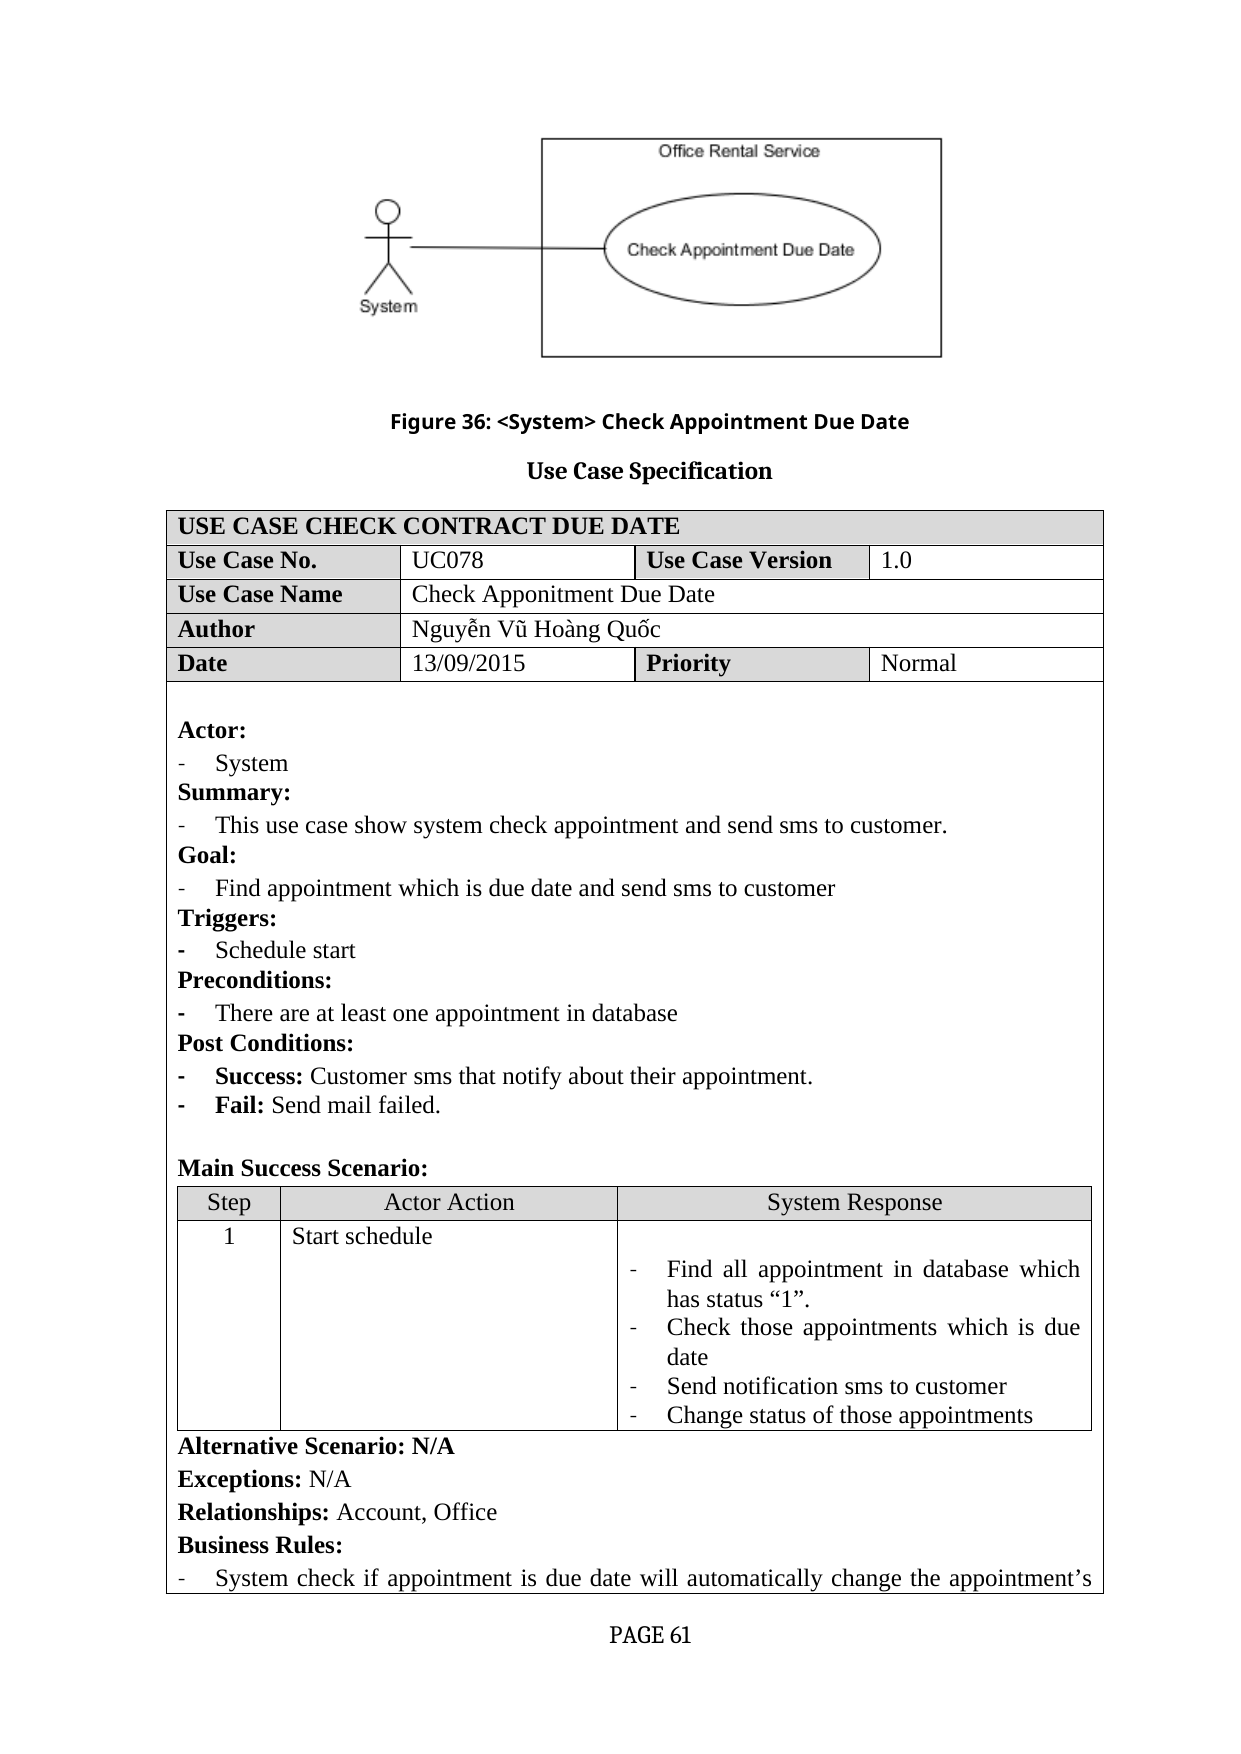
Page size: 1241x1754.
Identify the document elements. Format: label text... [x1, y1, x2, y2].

table_cell Use Case Version [636, 546, 869, 578]
table_cell Author [167, 614, 400, 647]
table_cell UC078 [401, 546, 634, 578]
text Figure 35: <System> Check Appointment Due Date [177, 407, 1122, 436]
table_header USE CASE CHECK CONTRACT DUE DATE [167, 511, 1103, 544]
table_cell Use Case Name [167, 580, 400, 613]
table_cell Nguyễn Vũ Hoàng Quốc [401, 614, 1103, 647]
text Use Case Specification [177, 457, 1122, 485]
table_cell Priority [636, 648, 869, 681]
table_cell Date [167, 648, 400, 681]
table_cell 13/09/2015 [401, 648, 634, 681]
table_cell Check Apponitment Due Date [401, 580, 1103, 613]
table_cell Use Case No. [167, 546, 400, 578]
table_cell 1.0 [870, 546, 1103, 578]
picture [327, 118, 972, 383]
table_cell Normal [870, 648, 1103, 681]
